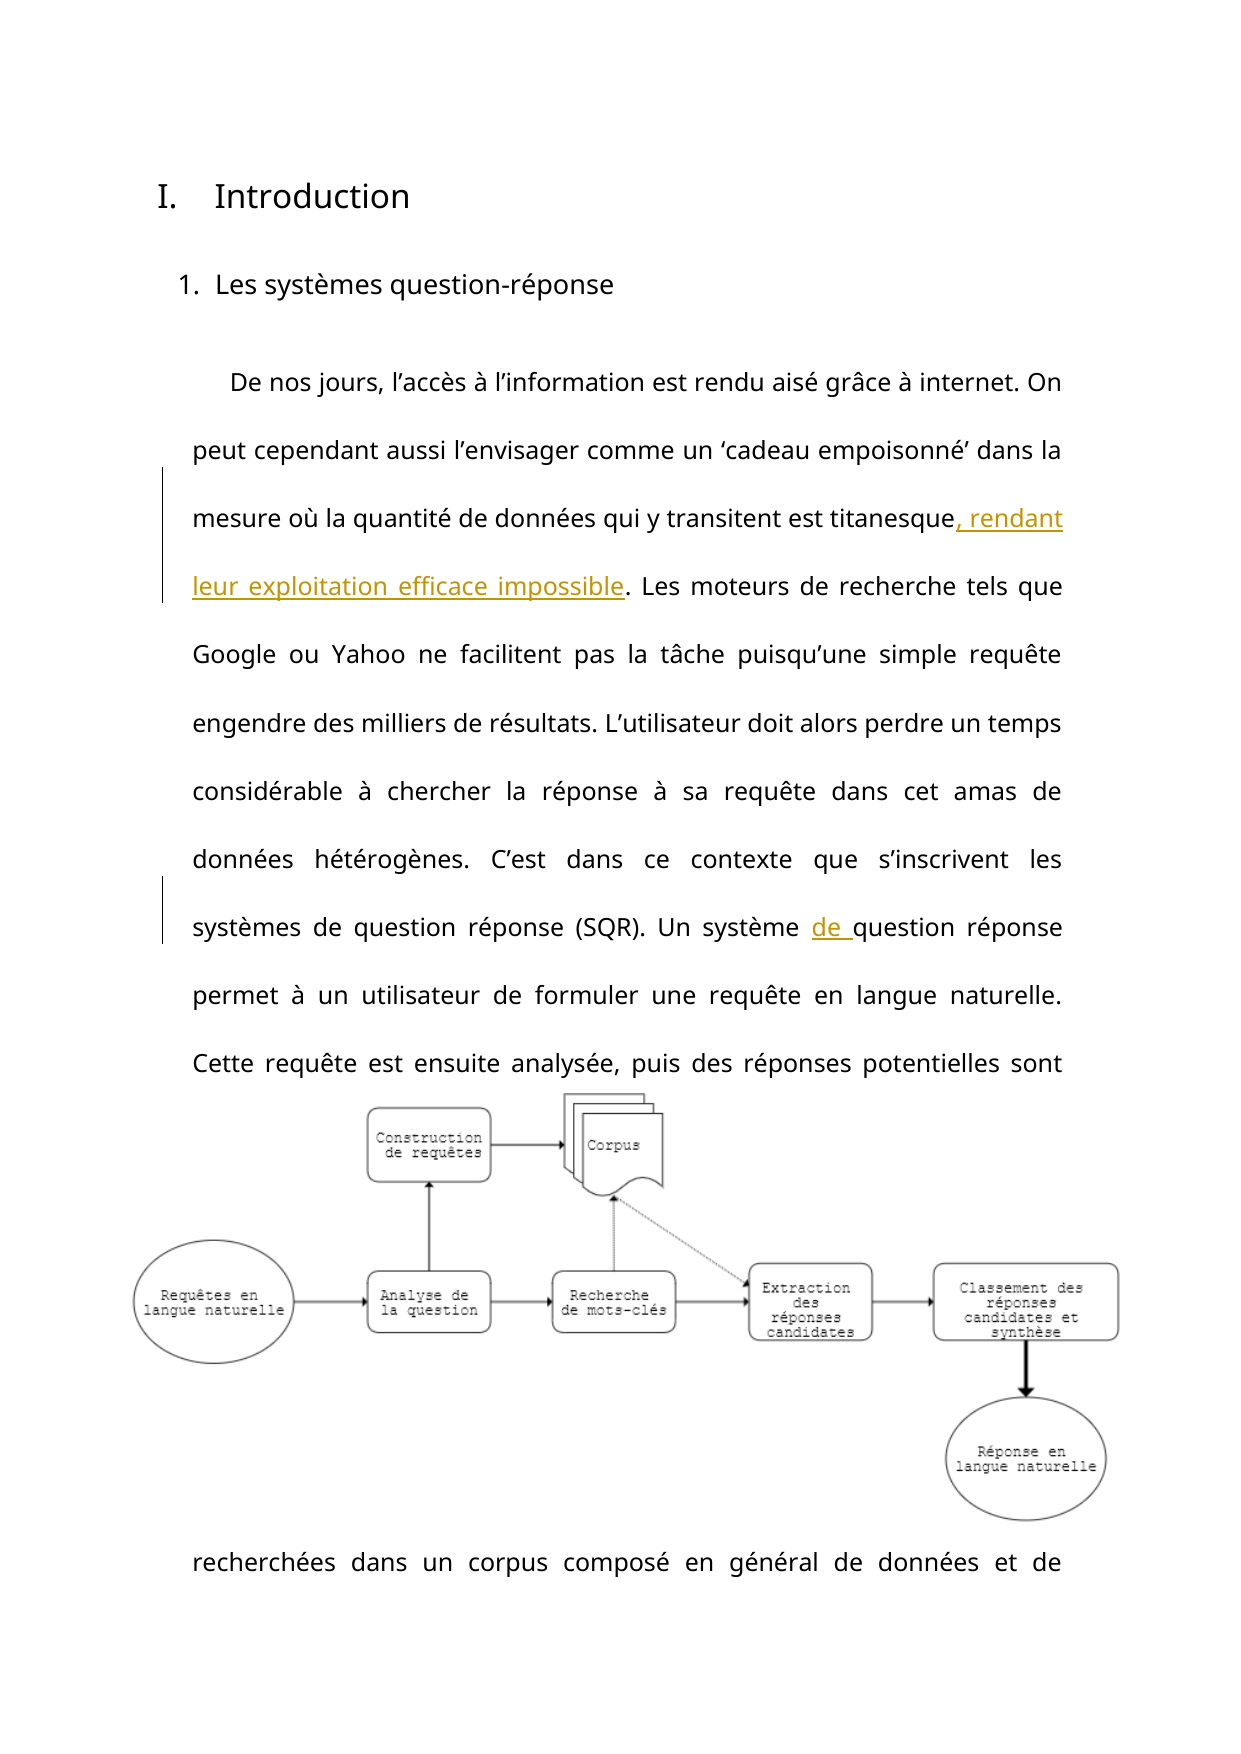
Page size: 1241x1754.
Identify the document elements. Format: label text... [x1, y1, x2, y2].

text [192, 1545, 1063, 1578]
picture [97, 1080, 1143, 1545]
subtitle Introduction [177, 173, 1063, 218]
subtitle Les systèmes question-réponse [177, 266, 1063, 303]
